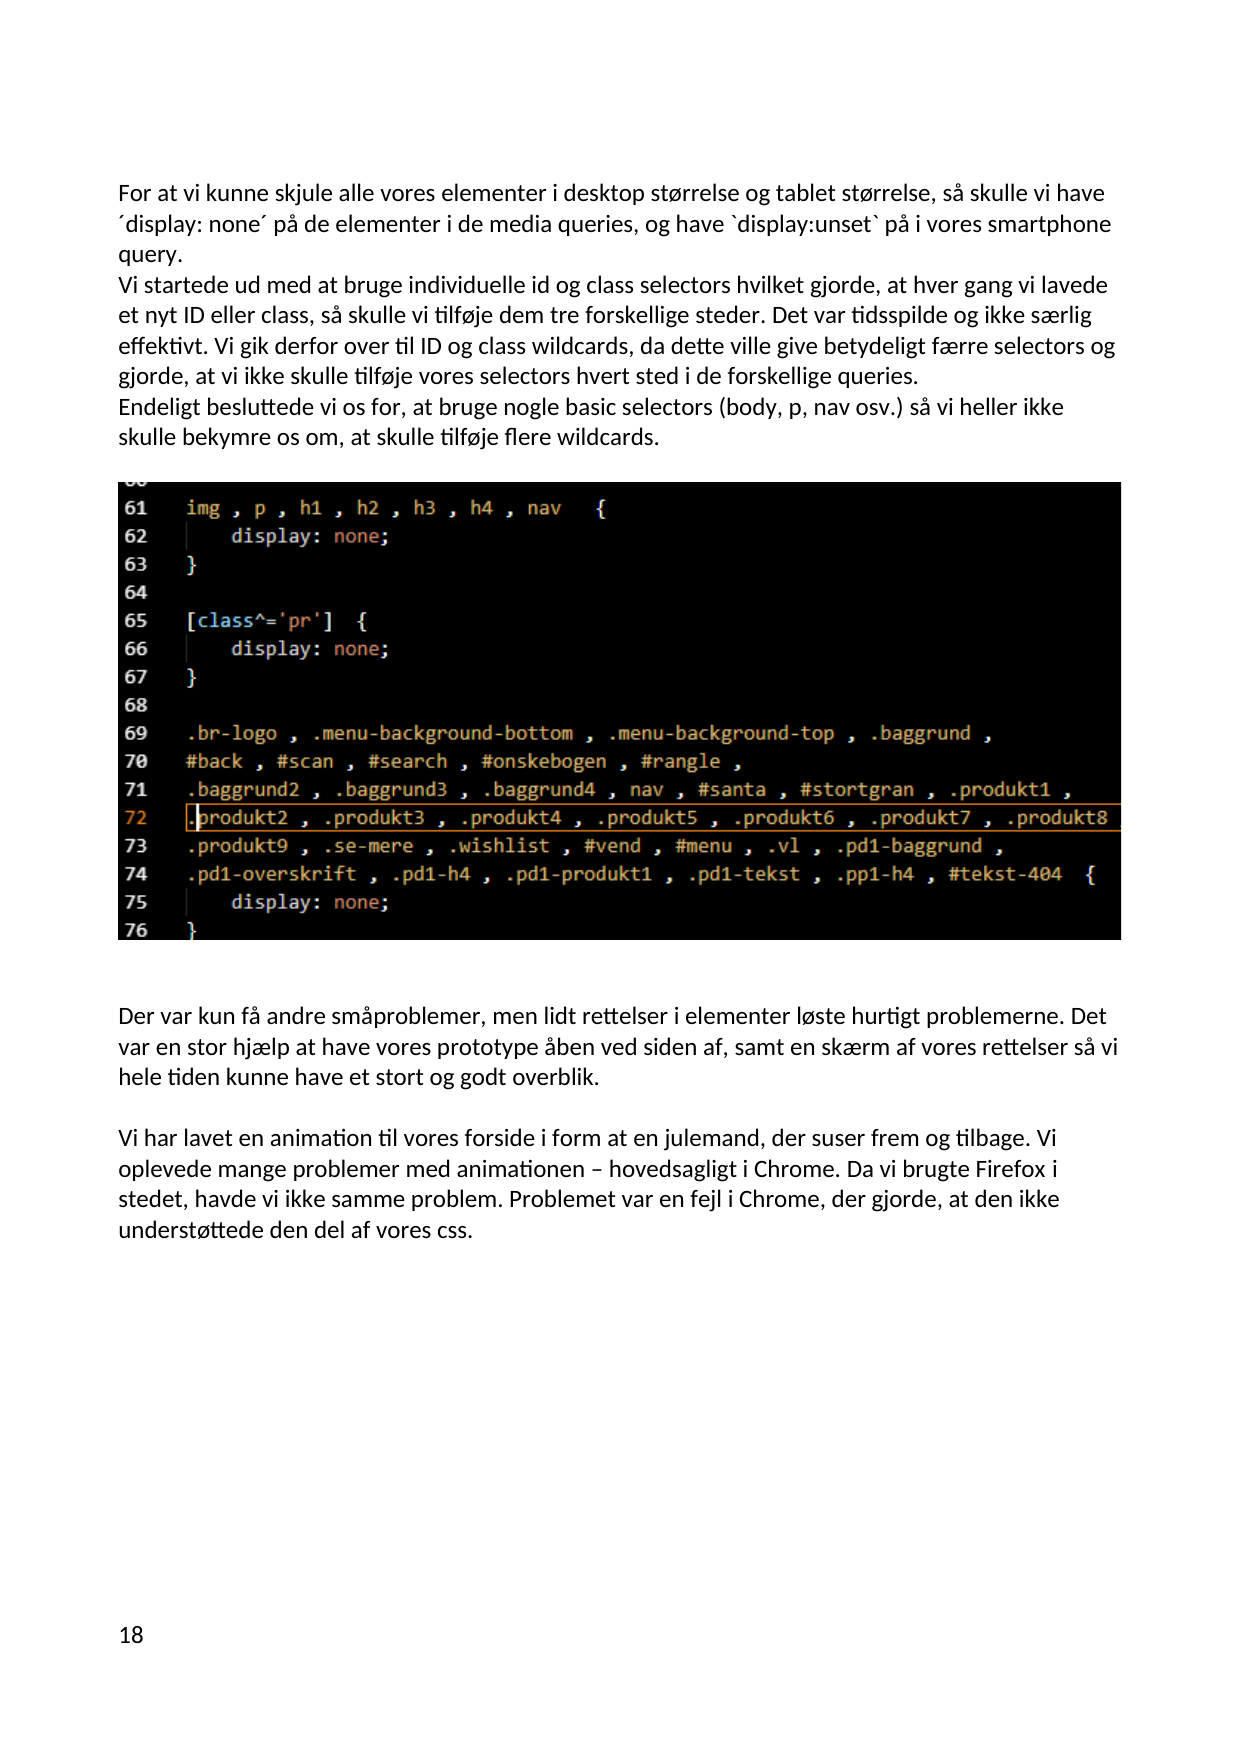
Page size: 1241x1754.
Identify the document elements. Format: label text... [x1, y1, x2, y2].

text Vi har lavet en animation til vores forside i form at en julemand, der suser frem og tilbage. Vi oplevede mange problemer med animationen – hovedsagligt i Chrome. Da vi brugte Firefox i stedet, havde vi ikke samme problem. Problemet var en fejl i Chrome, der gjorde, at den ikke understøttede den del af vores css. [118, 1122, 1122, 1244]
picture [118, 482, 1122, 940]
text Vi startede ud med at bruge individuelle id og class selectors hvilket gjorde, at hver gang vi lavede et nyt ID eller class, så skulle vi tilføje dem tre forskellige steder. Det var tidsspilde og ikke særlig effektivt. Vi gik derfor over til ID og class wildcards, da dette ville give betydeligt færre selectors og gjorde, at vi ikke skulle tilføje vores selectors hvert sted i de forskellige queries. [118, 269, 1122, 391]
text Der var kun få andre småproblemer, men lidt rettelser i elementer løste hurtigt problemerne. Det var en stor hjælp at have vores prototype åben ved siden af, samt en skærm af vores rettelser så vi hele tiden kunne have et stort og godt overblik. [118, 1000, 1122, 1092]
text For at vi kunne skjule alle vores elementer i desktop størrelse og tablet størrelse, så skulle vi have ´display: none´ på de elementer i de media queries, og have `display:unset` på i vores smartphone query. [118, 177, 1122, 269]
text Endeligt besluttede vi os for, at bruge nogle basic selectors (body, p, nav osv.) så vi heller ikke skulle bekymre os om, at skulle tilføje flere wildcards. [118, 391, 1122, 452]
